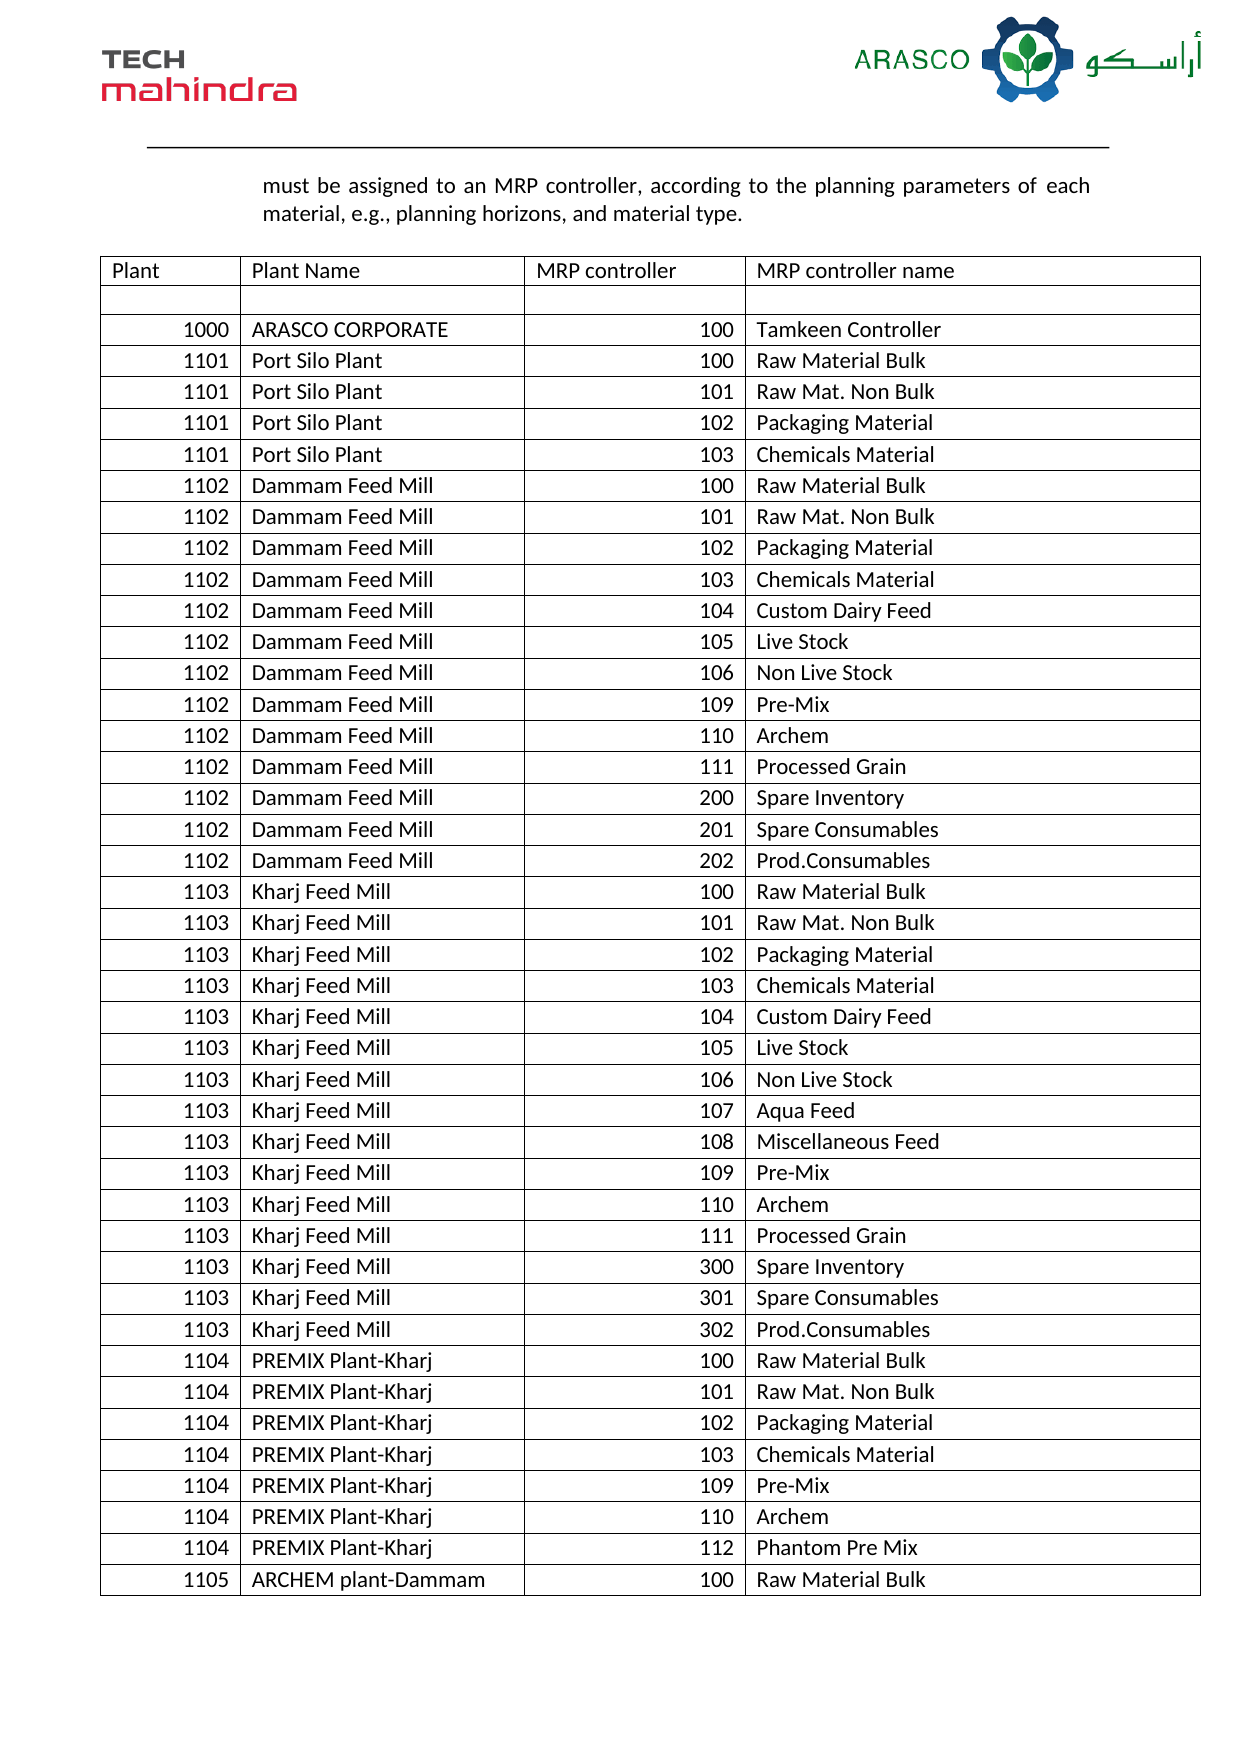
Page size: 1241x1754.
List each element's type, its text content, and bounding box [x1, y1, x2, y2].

table_header Plant Name [241, 257, 524, 285]
table_cell Port Silo Plant [241, 440, 524, 470]
table_cell 1103 [101, 1252, 240, 1282]
table_cell 1104 [101, 1346, 240, 1376]
table_cell 1103 [101, 1284, 240, 1314]
table_cell 109 [525, 1159, 745, 1189]
table_cell Kharj Feed Mill [241, 1065, 524, 1095]
table_cell 1101 [101, 409, 240, 439]
table_cell 102 [525, 409, 745, 439]
table_cell Kharj Feed Mill [241, 1284, 524, 1314]
table_cell 106 [525, 1065, 745, 1095]
table_cell Kharj Feed Mill [241, 1221, 524, 1251]
table_cell 1103 [101, 1034, 240, 1064]
table_cell PREMIX Plant-Kharj [241, 1440, 524, 1470]
table_cell PREMIX Plant-Kharj [241, 1534, 524, 1564]
table_cell 102 [525, 940, 745, 970]
table_cell Kharj Feed Mill [241, 1315, 524, 1345]
table_cell PREMIX Plant-Kharj [241, 1471, 524, 1501]
table_cell 101 [525, 502, 745, 532]
table_cell Kharj Feed Mill [241, 1096, 524, 1126]
table_cell 106 [525, 659, 745, 689]
table_cell 110 [525, 1190, 745, 1220]
table_cell 1102 [101, 690, 240, 720]
table_cell Custom Dairy Feed [746, 1002, 1200, 1032]
table_cell 103 [525, 565, 745, 595]
table_cell 201 [525, 815, 745, 845]
table_cell Dammam Feed Mill [241, 596, 524, 626]
table_cell Packaging Material [746, 940, 1200, 970]
table_cell 1102 [101, 565, 240, 595]
table_cell 202 [525, 846, 745, 876]
table_cell 200 [525, 784, 745, 814]
table_cell 1104 [101, 1377, 240, 1407]
table_cell 100 [525, 346, 745, 376]
table_cell 1104 [101, 1502, 240, 1532]
table_cell Spare Inventory [746, 784, 1200, 814]
table_cell Spare Consumables [746, 815, 1200, 845]
table_cell 1102 [101, 534, 240, 564]
table_cell Kharj Feed Mill [241, 1159, 524, 1189]
table_cell Packaging Material [746, 409, 1200, 439]
table_cell Dammam Feed Mill [241, 846, 524, 876]
table_cell 102 [525, 1409, 745, 1439]
table_cell 107 [525, 1096, 745, 1126]
table_cell Pre-Mix [746, 1471, 1200, 1501]
table_cell Dammam Feed Mill [241, 752, 524, 782]
table_cell Dammam Feed Mill [241, 690, 524, 720]
table_cell 1000 [101, 315, 240, 345]
table_cell Kharj Feed Mill [241, 877, 524, 907]
table_cell Port Silo Plant [241, 409, 524, 439]
table_cell ARASCO CORPORATE [241, 315, 524, 345]
table_cell Chemicals Material [746, 440, 1200, 470]
table_cell 103 [525, 440, 745, 470]
table_cell Live Stock [746, 627, 1200, 657]
table_cell Phantom Pre Mix [746, 1534, 1200, 1564]
table_cell Dammam Feed Mill [241, 471, 524, 501]
table_cell Dammam Feed Mill [241, 534, 524, 564]
table_cell 302 [525, 1315, 745, 1345]
table_cell Raw Mat. Non Bulk [746, 1377, 1200, 1407]
table_cell 103 [525, 1440, 745, 1470]
table_cell 1102 [101, 627, 240, 657]
table_cell 1103 [101, 940, 240, 970]
table_cell Raw Mat. Non Bulk [746, 502, 1200, 532]
table_cell Raw Mat. Non Bulk [746, 377, 1200, 407]
table_cell 1103 [101, 1127, 240, 1157]
table_cell Dammam Feed Mill [241, 721, 524, 751]
table_cell 1104 [101, 1409, 240, 1439]
table_cell [241, 286, 524, 314]
table_cell 1103 [101, 1159, 240, 1189]
table_header MRP controller [525, 257, 745, 285]
table_cell Processed Grain [746, 1221, 1200, 1251]
table_cell 109 [525, 1471, 745, 1501]
table_cell 1102 [101, 659, 240, 689]
table_cell 111 [525, 752, 745, 782]
table_cell Kharj Feed Mill [241, 909, 524, 939]
table_cell Raw Material Bulk [746, 877, 1200, 907]
table_cell 110 [525, 1502, 745, 1532]
table_cell 104 [525, 596, 745, 626]
table_cell PREMIX Plant-Kharj [241, 1377, 524, 1407]
table_cell Raw Mat. Non Bulk [746, 909, 1200, 939]
table_cell 102 [525, 534, 745, 564]
table_cell 1102 [101, 502, 240, 532]
table_cell Prod.Consumables [746, 1315, 1200, 1345]
table_cell 100 [525, 1565, 745, 1595]
table_cell 100 [525, 471, 745, 501]
table_cell Chemicals Material [746, 971, 1200, 1001]
table_cell 1102 [101, 471, 240, 501]
table_cell Tamkeen Controller [746, 315, 1200, 345]
picture [854, 5, 1201, 113]
table_cell Miscellaneous Feed [746, 1127, 1200, 1157]
table_cell Kharj Feed Mill [241, 1127, 524, 1157]
table_cell 1104 [101, 1440, 240, 1470]
table_cell Raw Material Bulk [746, 1565, 1200, 1595]
table_cell 1104 [101, 1471, 240, 1501]
table_cell Chemicals Material [746, 565, 1200, 595]
table_cell Non Live Stock [746, 1065, 1200, 1095]
table_cell Aqua Feed [746, 1096, 1200, 1126]
table_cell 1105 [101, 1565, 240, 1595]
table_cell 1101 [101, 346, 240, 376]
table_cell Live Stock [746, 1034, 1200, 1064]
table_cell Kharj Feed Mill [241, 971, 524, 1001]
table_cell 100 [525, 877, 745, 907]
table_cell 1103 [101, 909, 240, 939]
table_cell 100 [525, 1346, 745, 1376]
table_cell 101 [525, 377, 745, 407]
table_cell Prod.Consumables [746, 846, 1200, 876]
table_header Plant [101, 257, 240, 285]
picture [100, 50, 298, 101]
table_cell 1101 [101, 377, 240, 407]
table_cell Kharj Feed Mill [241, 1190, 524, 1220]
table_cell 1103 [101, 1221, 240, 1251]
table_cell [525, 286, 745, 314]
table_cell 1102 [101, 721, 240, 751]
table_cell ARCHEM plant-Dammam [241, 1565, 524, 1595]
table_cell 1103 [101, 1065, 240, 1095]
table_cell [746, 286, 1200, 314]
table_cell 300 [525, 1252, 745, 1282]
table_cell Dammam Feed Mill [241, 659, 524, 689]
table_cell [101, 286, 240, 314]
table_cell 108 [525, 1127, 745, 1157]
table_cell 104 [525, 1002, 745, 1032]
table_cell Kharj Feed Mill [241, 1034, 524, 1064]
table_cell Spare Inventory [746, 1252, 1200, 1282]
table_cell 1102 [101, 752, 240, 782]
table_cell Port Silo Plant [241, 377, 524, 407]
table_cell 1101 [101, 440, 240, 470]
table_cell Non Live Stock [746, 659, 1200, 689]
table_cell 101 [525, 1377, 745, 1407]
table_cell 101 [525, 909, 745, 939]
table_cell Raw Material Bulk [746, 471, 1200, 501]
table_cell 112 [525, 1534, 745, 1564]
table_cell Raw Material Bulk [746, 346, 1200, 376]
table_cell 1103 [101, 1096, 240, 1126]
table_cell Packaging Material [746, 534, 1200, 564]
table_cell Kharj Feed Mill [241, 940, 524, 970]
table_cell 301 [525, 1284, 745, 1314]
table_cell 110 [525, 721, 745, 751]
table_cell 1103 [101, 1190, 240, 1220]
table_cell 1103 [101, 1315, 240, 1345]
table_cell Pre-Mix [746, 1159, 1200, 1189]
table_cell Dammam Feed Mill [241, 815, 524, 845]
table_cell 1102 [101, 784, 240, 814]
table_cell 109 [525, 690, 745, 720]
table_cell PREMIX Plant-Kharj [241, 1502, 524, 1532]
table_cell PREMIX Plant-Kharj [241, 1409, 524, 1439]
table_cell Spare Consumables [746, 1284, 1200, 1314]
table_cell 1103 [101, 1002, 240, 1032]
table_cell 1102 [101, 596, 240, 626]
table_cell Kharj Feed Mill [241, 1252, 524, 1282]
table_cell Archem [746, 1190, 1200, 1220]
table_cell PREMIX Plant-Kharj [241, 1346, 524, 1376]
table_cell Dammam Feed Mill [241, 502, 524, 532]
table_cell Kharj Feed Mill [241, 1002, 524, 1032]
table_cell Processed Grain [746, 752, 1200, 782]
table_cell 103 [525, 971, 745, 1001]
table_cell 105 [525, 1034, 745, 1064]
table_cell Packaging Material [746, 1409, 1200, 1439]
table_cell Custom Dairy Feed [746, 596, 1200, 626]
table_cell Raw Material Bulk [746, 1346, 1200, 1376]
table_cell 1102 [101, 846, 240, 876]
table_cell 1102 [101, 815, 240, 845]
table_cell Dammam Feed Mill [241, 627, 524, 657]
table_cell Pre-Mix [746, 690, 1200, 720]
table_cell 111 [525, 1221, 745, 1251]
table_cell Archem [746, 1502, 1200, 1532]
table_cell Archem [746, 721, 1200, 751]
text must be assigned to an MRP controller, according to the planning parameters of each material, e.g., planning horizons, and material type. [262, 171, 1090, 227]
table_cell Chemicals Material [746, 1440, 1200, 1470]
table_cell Dammam Feed Mill [241, 565, 524, 595]
table_cell 1104 [101, 1534, 240, 1564]
table_cell Dammam Feed Mill [241, 784, 524, 814]
table_cell 1103 [101, 971, 240, 1001]
table_header MRP controller name [746, 257, 1200, 285]
table_cell Port Silo Plant [241, 346, 524, 376]
table_cell 100 [525, 315, 745, 345]
table_cell 1103 [101, 877, 240, 907]
table_cell 105 [525, 627, 745, 657]
